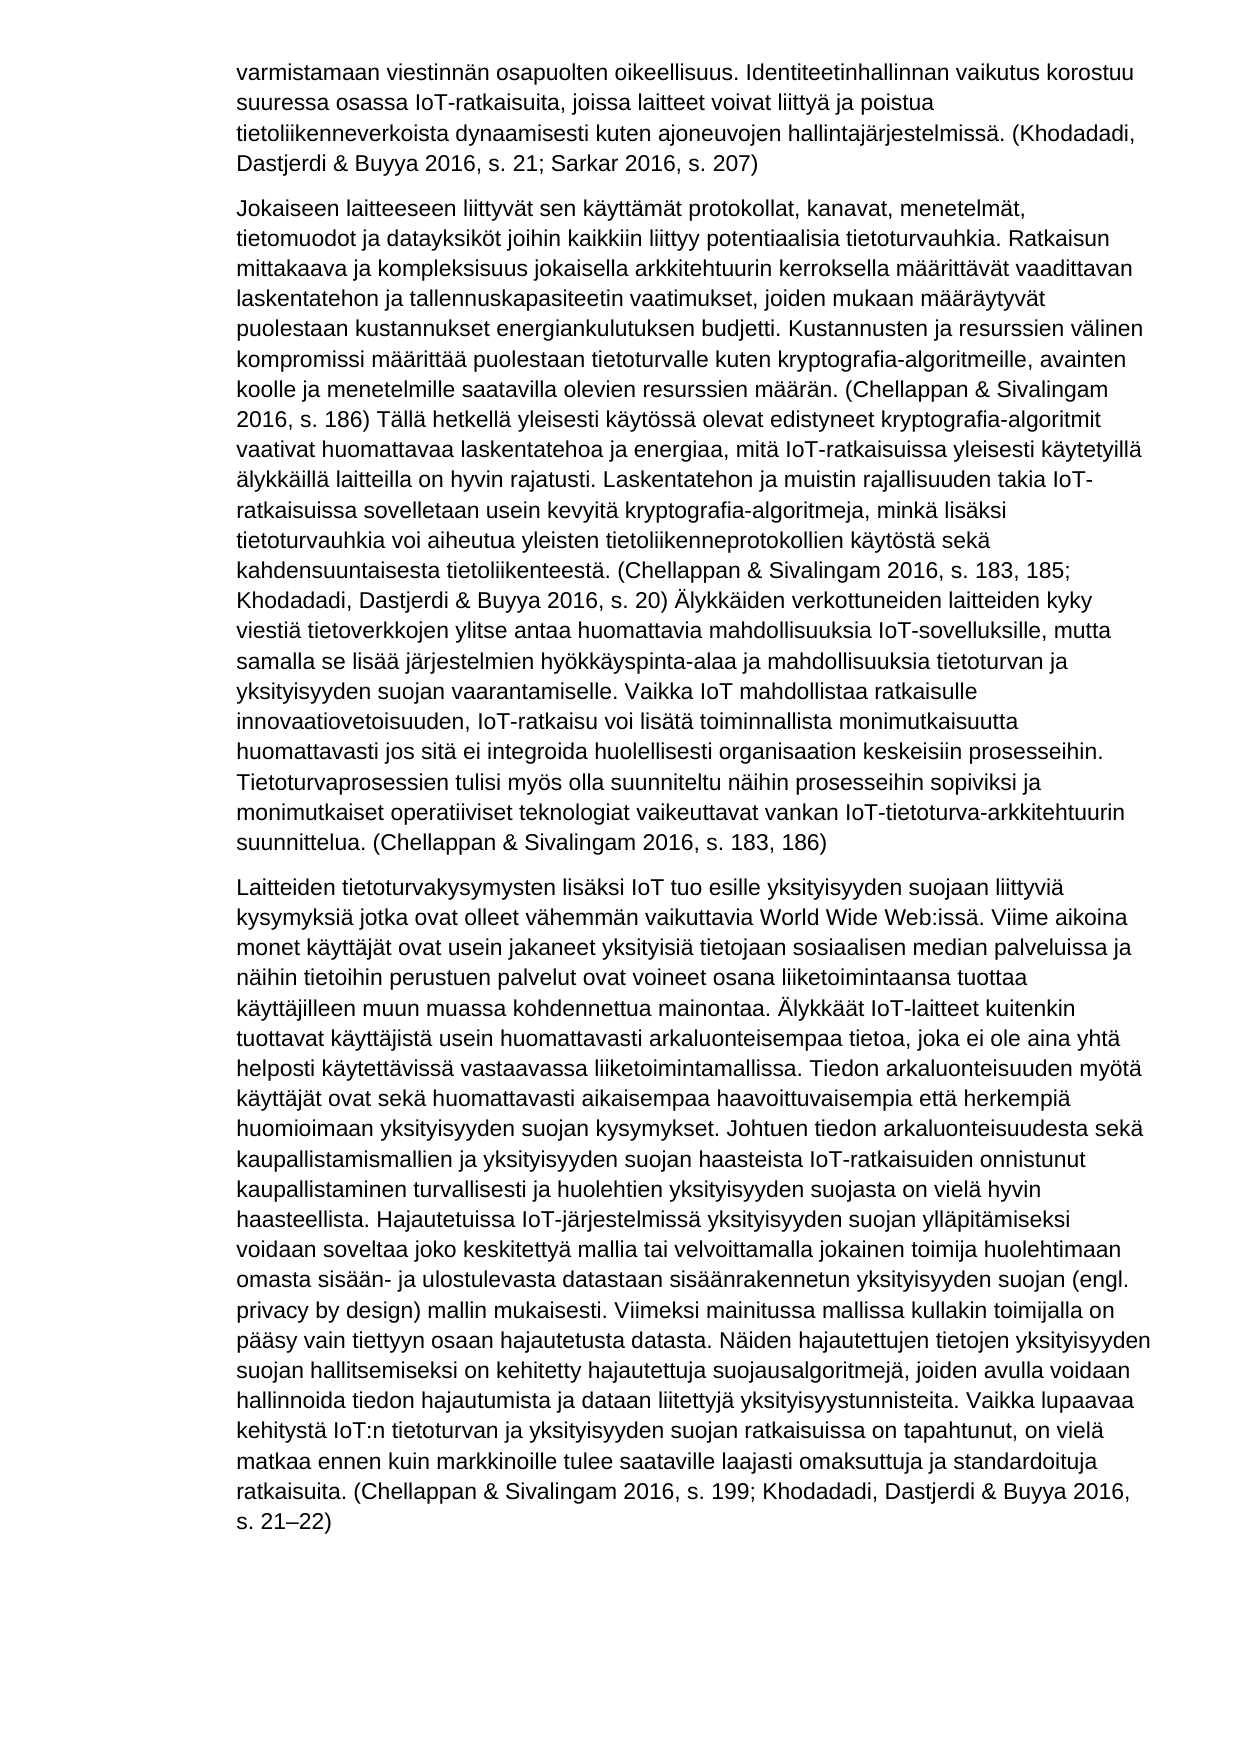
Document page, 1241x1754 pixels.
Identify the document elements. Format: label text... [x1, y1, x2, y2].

text Laitteiden tietoturvakysymysten lisäksi IoT tuo esille yksityisyyden suojaan liittyviä kysymyksiä jotka ovat olleet vähemmän vaikuttavia World Wide Web:issä. Viime aikoina monet käyttäjät ovat usein jakaneet yksityisiä tietojaan sosiaalisen median palveluissa ja näihin tietoihin perustuen palvelut ovat voineet osana liiketoimintaansa tuottaa käyttäjilleen muun muassa kohdennettua mainontaa. Älykkäät IoT-laitteet kuitenkin tuottavat käyttäjistä usein huomattavasti arkaluonteisempaa tietoa, joka ei ole aina yhtä helposti käytettävissä vastaavassa liiketoimintamallissa. Tiedon arkaluonteisuuden myötä käyttäjät ovat sekä huomattavasti aikaisempaa haavoittuvaisempia että herkempiä huomioimaan yksityisyyden suojan kysymykset. Johtuen tiedon arkaluonteisuudesta sekä kaupallistamismallien ja yksityisyyden suojan haasteista IoT-ratkaisuiden onnistunut kaupallistaminen turvallisesti ja huolehtien yksityisyyden suojasta on vielä hyvin haasteellista. Hajautetuissa IoT-järjestelmissä yksityisyyden suojan ylläpitämiseksi voidaan soveltaa joko keskitettyä mallia tai velvoittamalla jokainen toimija huolehtimaan omasta sisään- ja ulostulevasta datastaan sisäänrakennetun yksityisyyden suojan (engl. privacy by design) mallin mukaisesti. Viimeksi mainitussa mallissa kullakin toimijalla on pääsy vain tiettyyn osaan hajautetusta datasta. Näiden hajautettujen tietojen yksityisyyden suojan hallitsemiseksi on kehitetty hajautettuja suojausalgoritmejä, joiden avulla voidaan hallinnoida tiedon hajautumista ja dataan liitettyjä yksityisyystunnisteita. Vaikka lupaavaa kehitystä IoT:n tietoturvan ja yksityisyyden suojan ratkaisuissa on tapahtunut, on vielä matkaa ennen kuin markkinoille tulee saataville laajasti omaksuttuja ja standardoituja ratkaisuita. (Chellappan & Sivalingam 2016, s. 199; Khodadadi, Dastjerdi & Buyya 2016, s. 21–22) [236, 874, 1152, 1534]
text Jokaiseen laitteeseen liittyvät sen käyttämät protokollat, kanavat, menetelmät, tietomuodot ja datayksiköt joihin kaikkiin liittyy potentiaalisia tietoturvauhkia. Ratkaisun mittakaava ja kompleksisuus jokaisella arkkitehtuurin kerroksella määrittävät vaadittavan laskentatehon ja tallennuskapasiteetin vaatimukset, joiden mukaan määräytyvät puolestaan kustannukset energiankulutuksen budjetti. Kustannusten ja resurssien välinen kompromissi määrittää puolestaan tietoturvalle kuten kryptografia-algoritmeille, avainten koolle ja menetelmille saatavilla olevien resurssien määrän. (Chellappan & Sivalingam 2016, s. 186) Tällä hetkellä yleisesti käytössä olevat edistyneet kryptografia-algoritmit vaativat huomattavaa laskentatehoa ja energiaa, mitä IoT-ratkaisuissa yleisesti käytetyillä älykkäillä laitteilla on hyvin rajatusti. Laskentatehon ja muistin rajallisuuden takia IoT-ratkaisuissa sovelletaan usein kevyitä kryptografia-algoritmeja, minkä lisäksi tietoturvauhkia voi aiheutua yleisten tietoliikenneprotokollien käytöstä sekä kahdensuuntaisesta tietoliikenteestä. (Chellappan & Sivalingam 2016, s. 183, 185; Khodadadi, Dastjerdi & Buyya 2016, s. 20) Älykkäiden verkottuneiden laitteiden kyky viestiä tietoverkkojen ylitse antaa huomattavia mahdollisuuksia IoT-sovelluksille, mutta samalla se lisää järjestelmien hyökkäyspinta-alaa ja mahdollisuuksia tietoturvan ja yksityisyyden suojan vaarantamiselle. Vaikka IoT mahdollistaa ratkaisulle innovaatiovetoisuuden, IoT-ratkaisu voi lisätä toiminnallista monimutkaisuutta huomattavasti jos sitä ei integroida huolellisesti organisaation keskeisiin prosesseihin. Tietoturvaprosessien tulisi myös olla suunniteltu näihin prosesseihin sopiviksi ja monimutkaiset operatiiviset teknologiat vaikeuttavat vankan IoT-tietoturva-arkkitehtuurin suunnittelua. (Chellappan & Sivalingam 2016, s. 183, 186) [236, 194, 1152, 855]
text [236, 59, 1152, 176]
